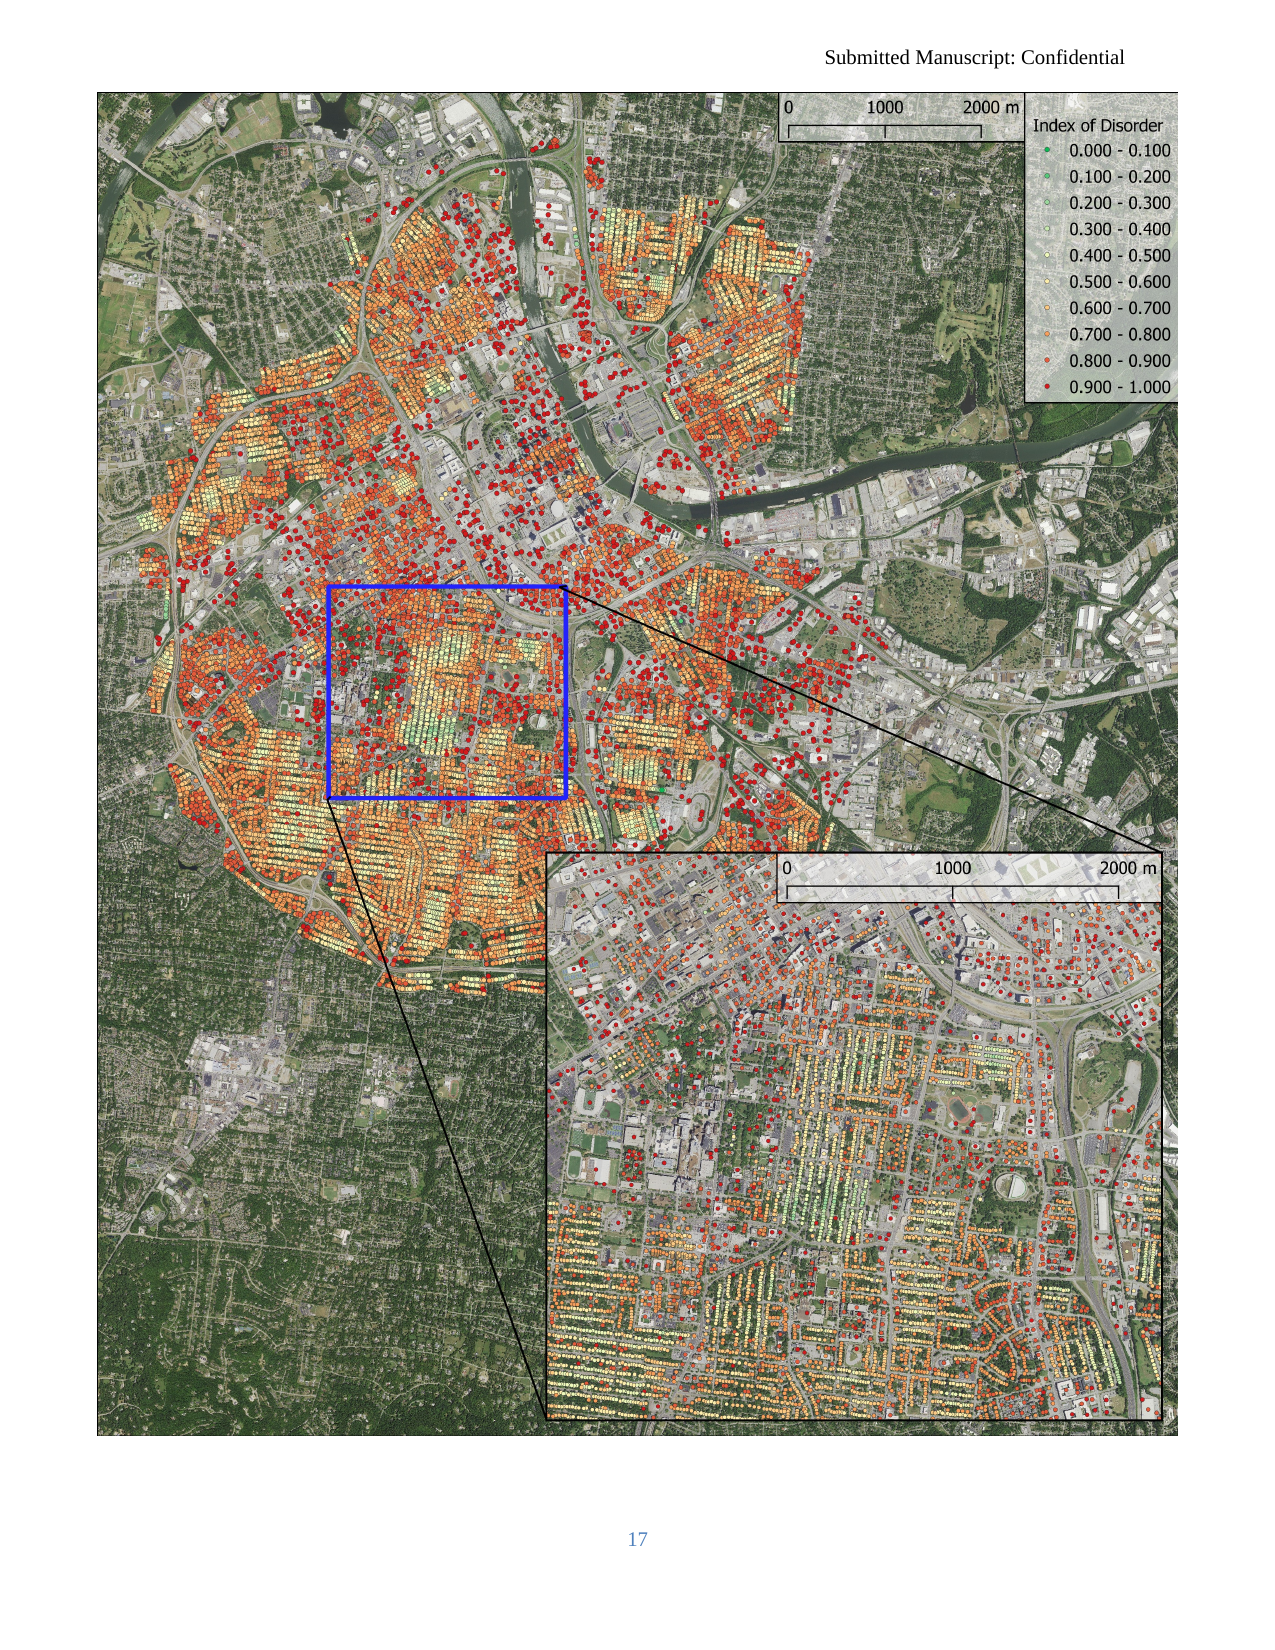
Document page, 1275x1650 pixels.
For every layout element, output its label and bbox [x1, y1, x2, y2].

picture [97, 92, 1178, 1436]
